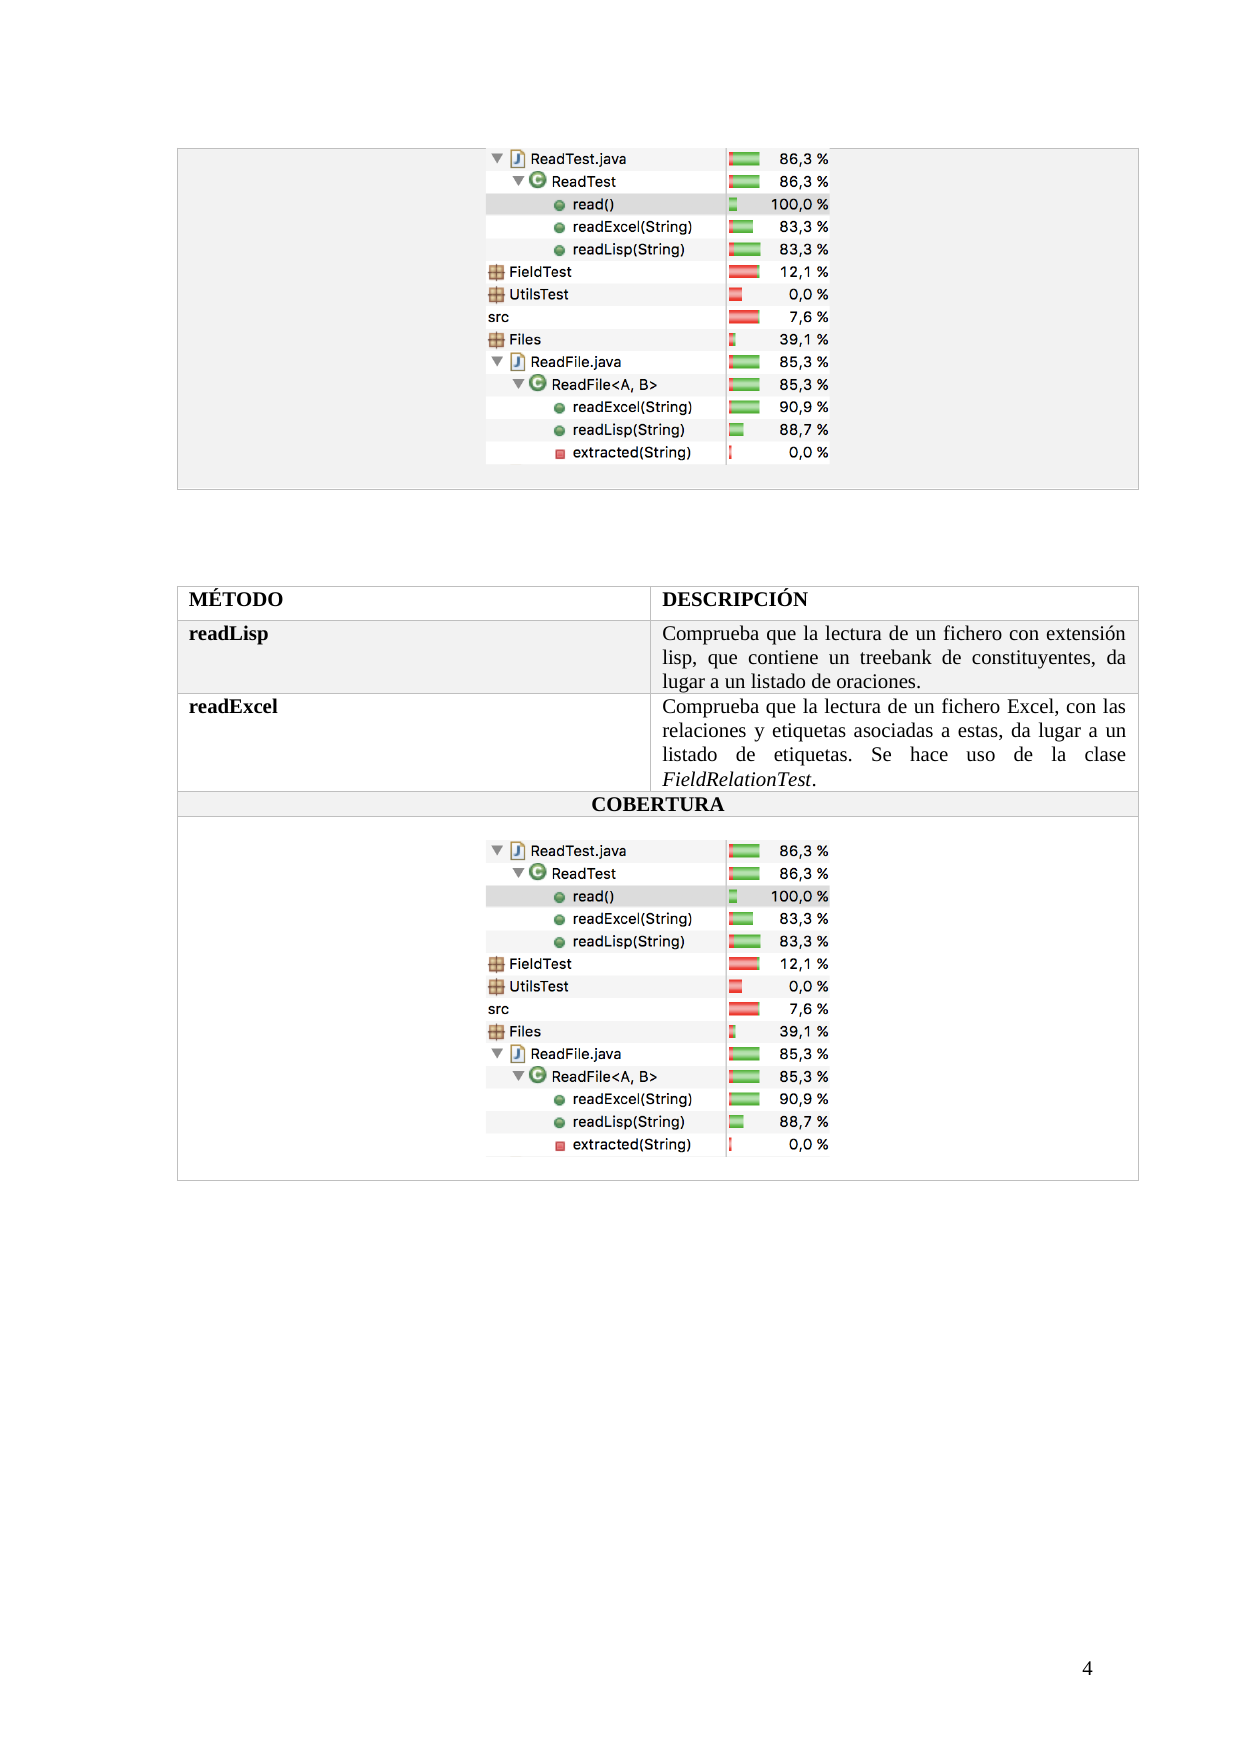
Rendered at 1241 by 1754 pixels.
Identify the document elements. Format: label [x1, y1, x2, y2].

table_cell [651, 621, 1138, 693]
table_cell [178, 149, 1138, 488]
table_header [651, 587, 1138, 620]
table_cell [178, 817, 1138, 1180]
table_header [178, 587, 650, 620]
table_cell [178, 621, 650, 693]
table_cell [178, 694, 650, 791]
table_cell [178, 792, 1138, 816]
picture [485, 148, 830, 465]
picture [485, 840, 830, 1157]
table_cell [651, 694, 1138, 791]
